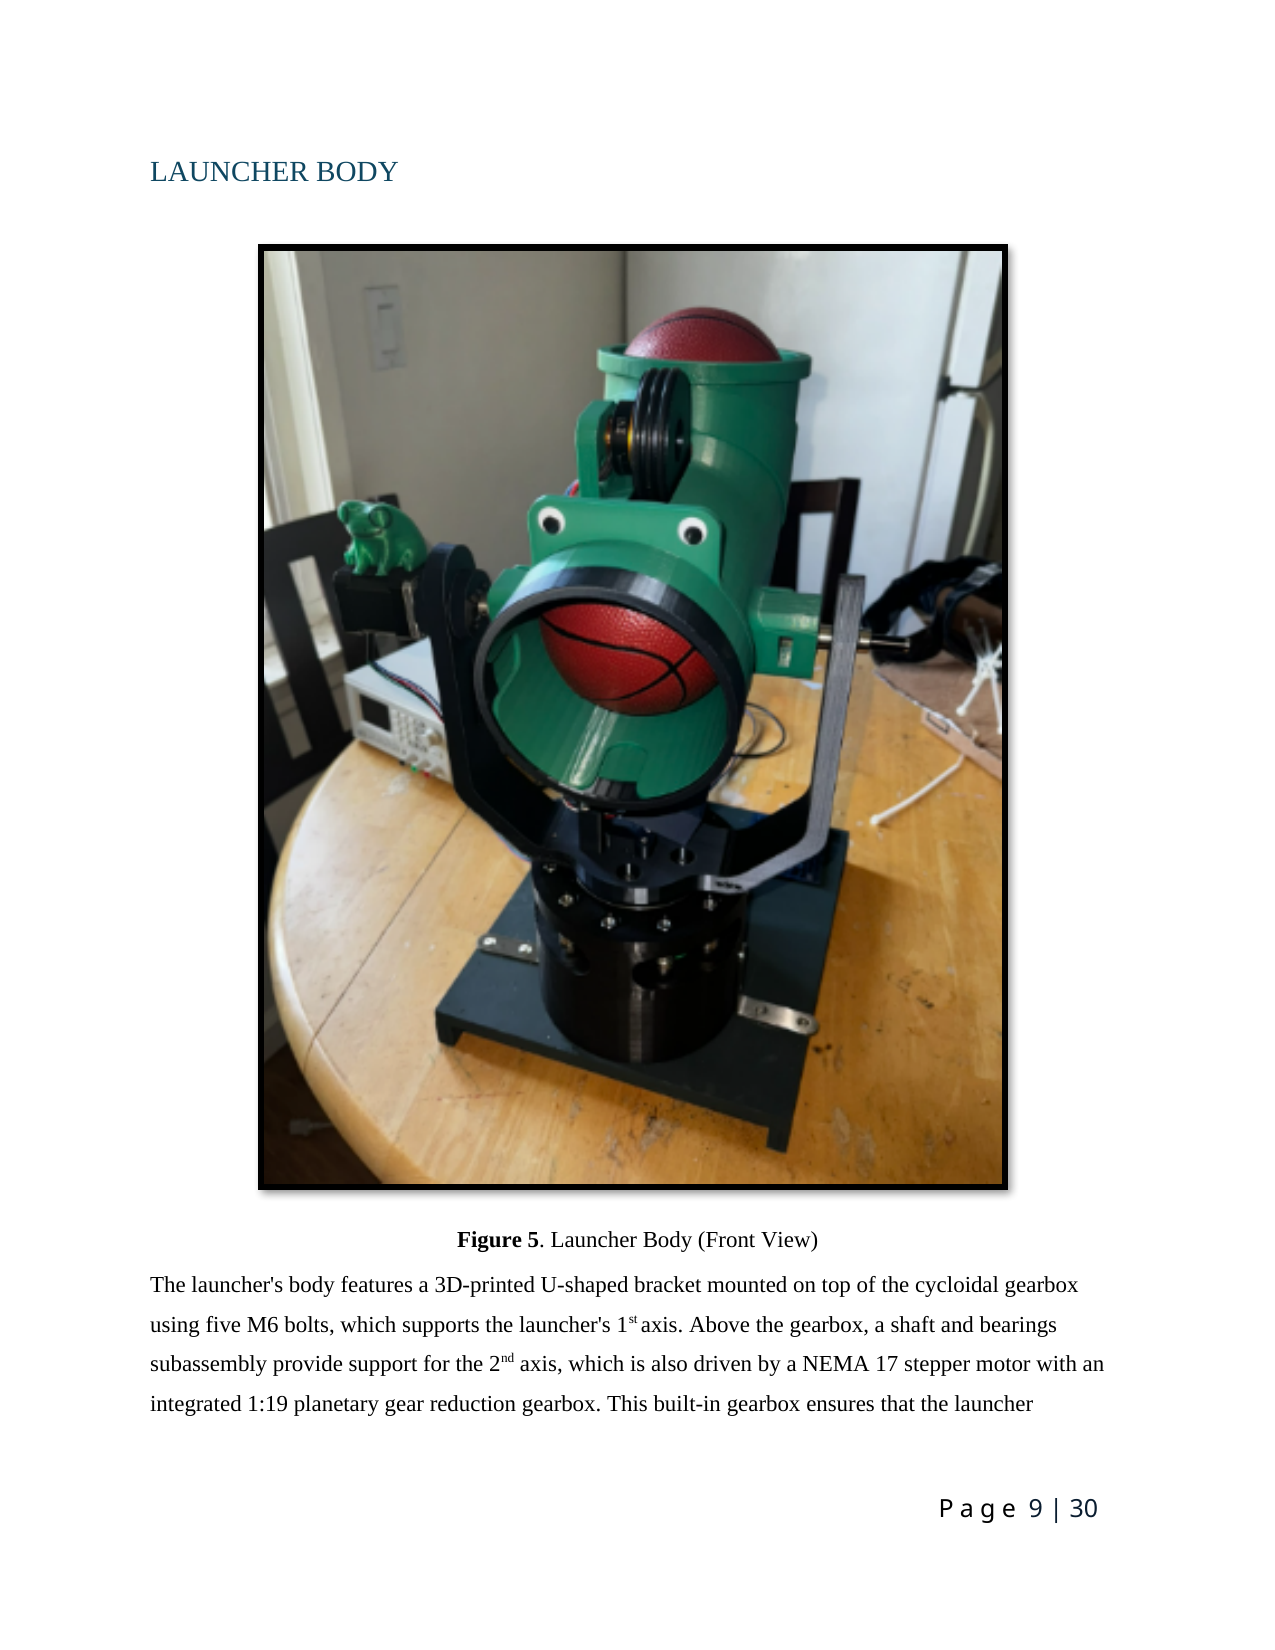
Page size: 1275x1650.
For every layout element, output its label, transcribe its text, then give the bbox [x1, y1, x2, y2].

picture [264, 251, 1002, 1184]
subtitle LAUNCHER BODY [150, 154, 1125, 188]
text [150, 1271, 1125, 1416]
text Figure 5. Launcher Body (Front View) [150, 1226, 1125, 1253]
